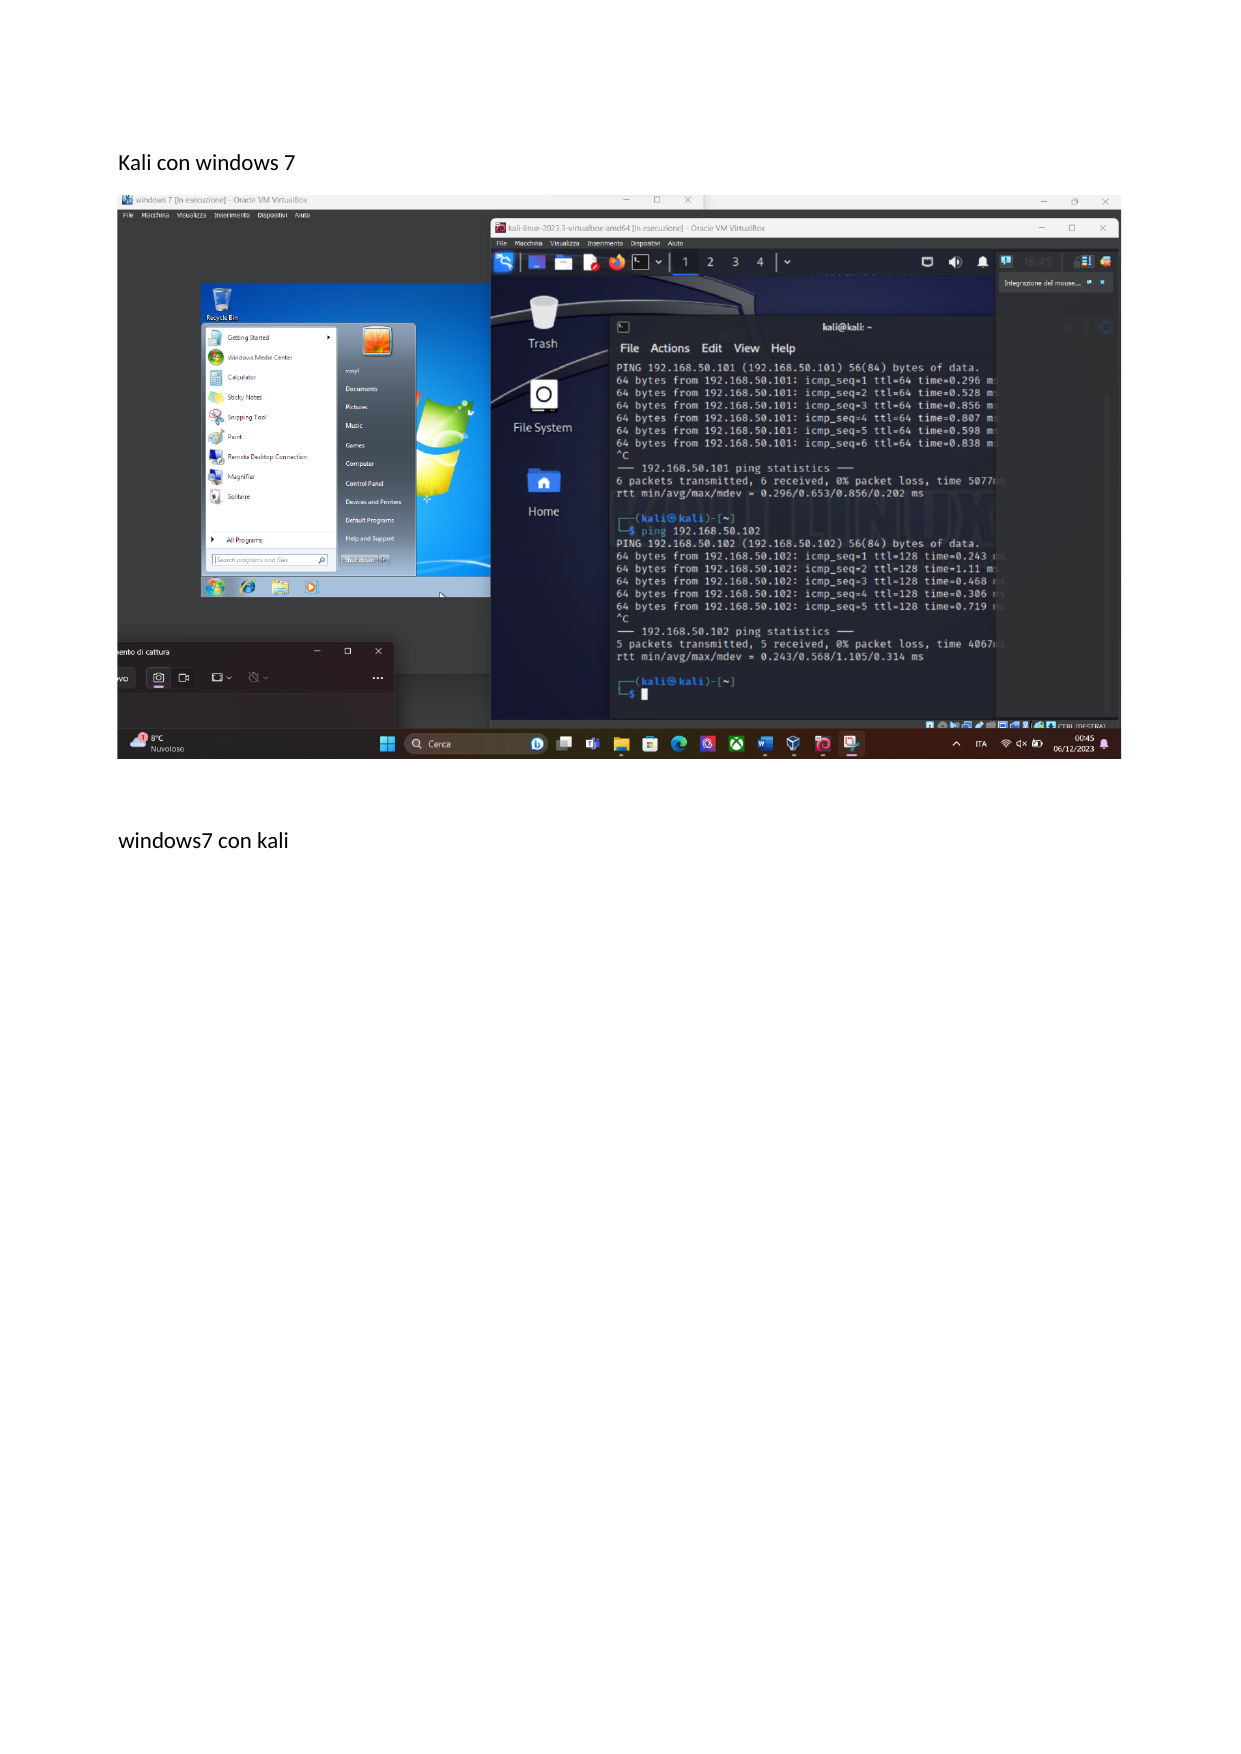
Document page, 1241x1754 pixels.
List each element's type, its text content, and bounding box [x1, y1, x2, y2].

text windows7 con kali [118, 827, 1122, 855]
text Kali con windows 7 [118, 148, 1122, 176]
picture [117, 195, 1122, 759]
